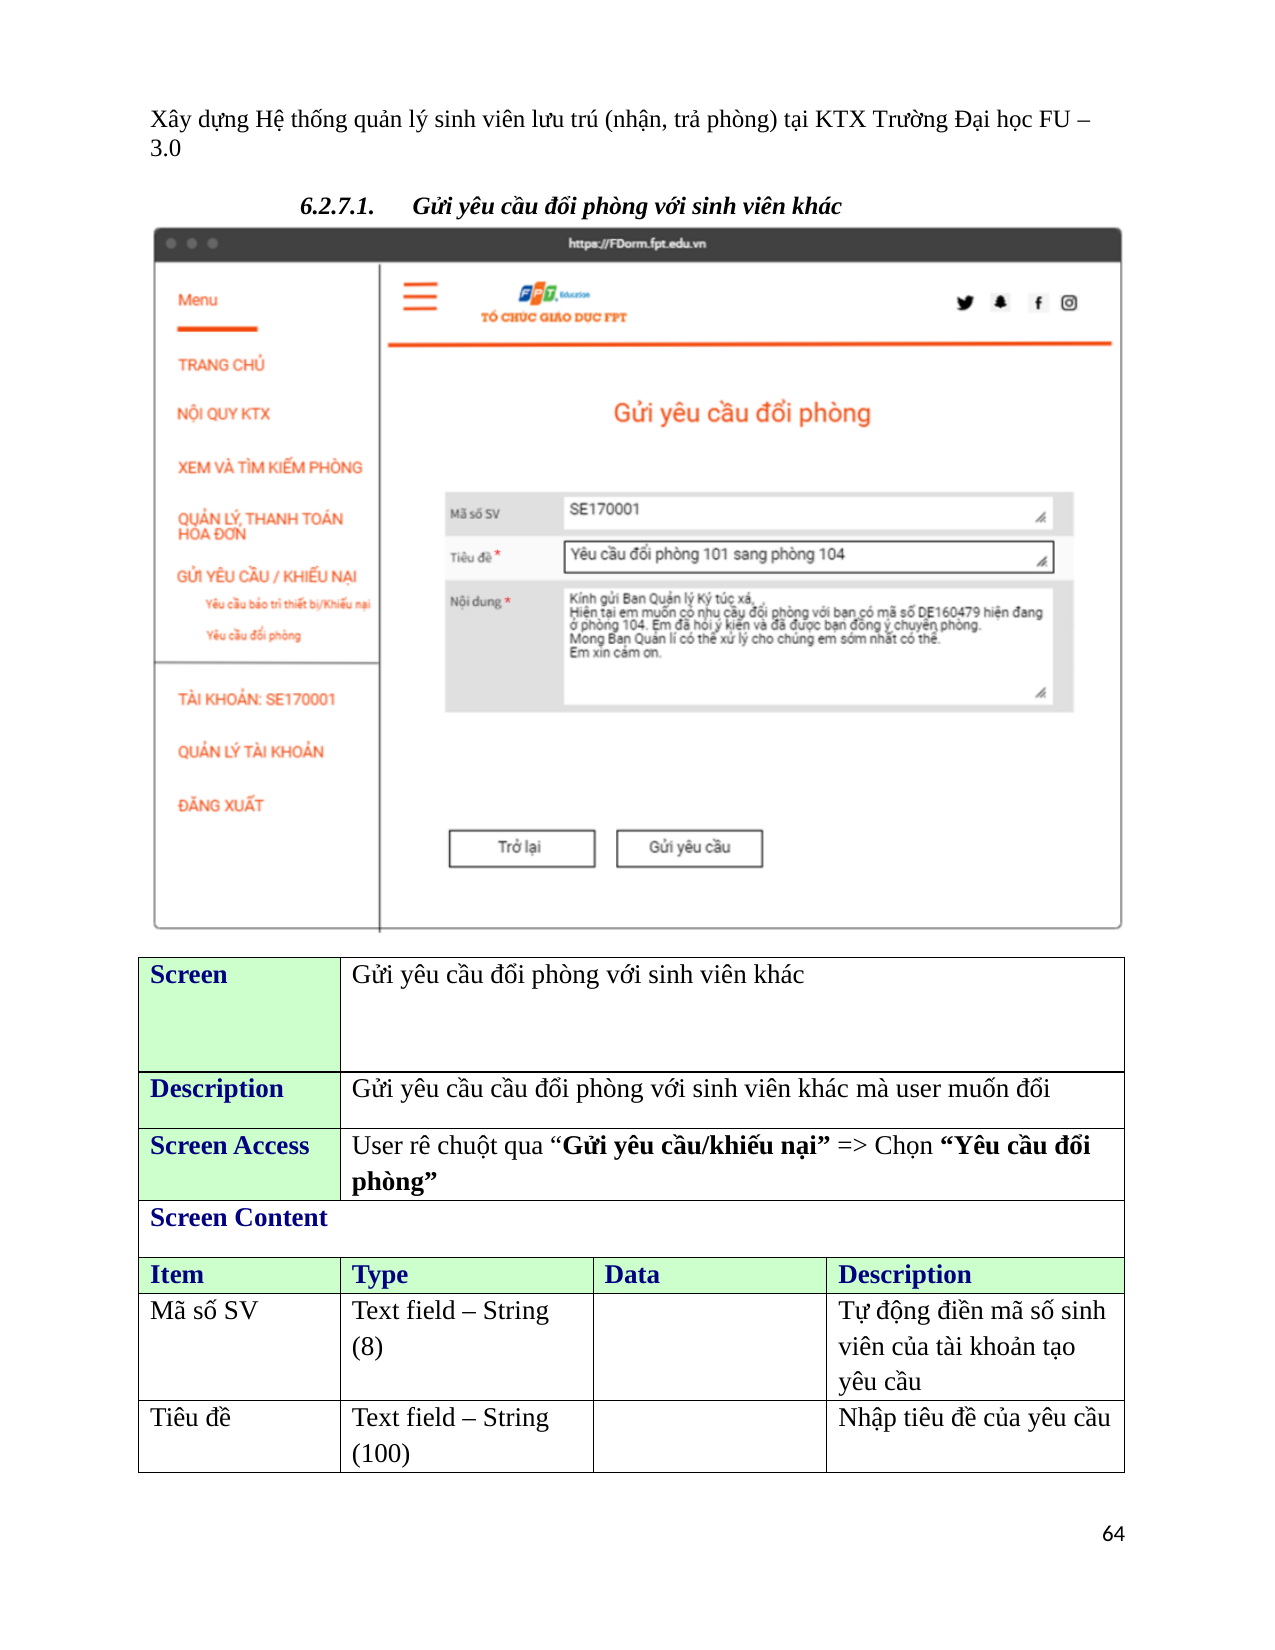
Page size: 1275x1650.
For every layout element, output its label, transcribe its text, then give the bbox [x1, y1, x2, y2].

table_cell Gửi yêu cầu cầu đổi phòng với sinh viên khác mà user muốn đổi [341, 1073, 1124, 1128]
table_cell Mã số SV [139, 1294, 340, 1400]
table_cell [594, 1294, 826, 1400]
table_cell Text field – String (100) [341, 1401, 593, 1472]
picture [150, 223, 1125, 933]
table_cell Item [139, 1258, 340, 1293]
table_cell Description [827, 1258, 1124, 1293]
table_cell [594, 1401, 826, 1472]
table_cell Screen Content [139, 1201, 1124, 1257]
table_cell Description [139, 1073, 340, 1128]
table_cell Nhập tiêu đề của yêu cầu [827, 1401, 1124, 1472]
table_cell Type [341, 1258, 593, 1293]
table_cell User rê chuột qua “Gửi yêu cầu/khiếu nại” => Chọn “Yêu cầu đổi phòng” [341, 1129, 1124, 1200]
table_cell Tiêu đề [139, 1401, 340, 1472]
table_cell Screen Access [139, 1129, 340, 1200]
table_cell Text field – String (8) [341, 1294, 593, 1400]
table_header Screen [139, 958, 340, 1071]
table_cell Tự động điền mã số sinh viên của tài khoản tạo yêu cầu [827, 1294, 1124, 1400]
text Gửi yêu cầu đổi phòng với sinh viên khác [300, 191, 1125, 219]
table_header Gửi yêu cầu đổi phòng với sinh viên khác [341, 958, 1124, 1071]
table_cell Data [594, 1258, 826, 1293]
